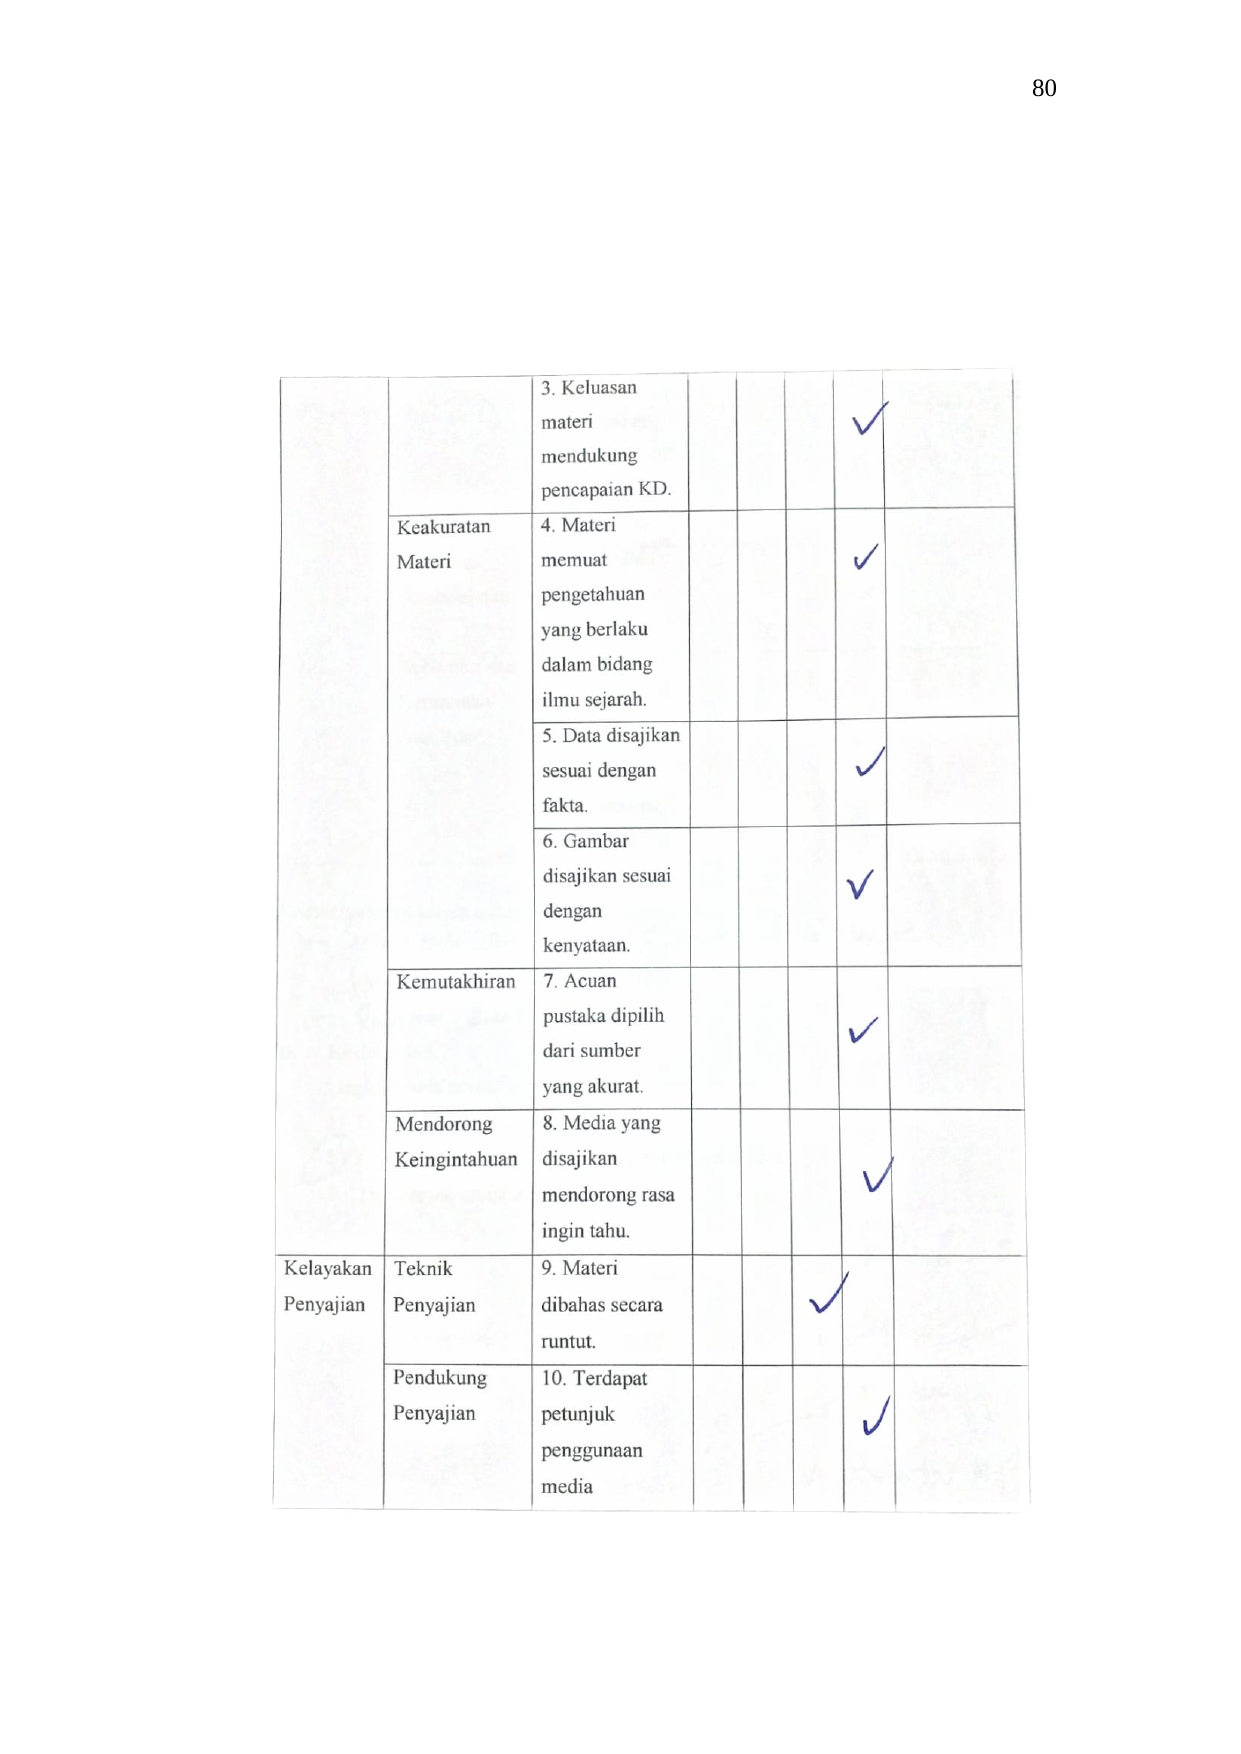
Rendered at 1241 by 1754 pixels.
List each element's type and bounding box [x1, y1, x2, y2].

picture [236, 338, 1062, 1545]
